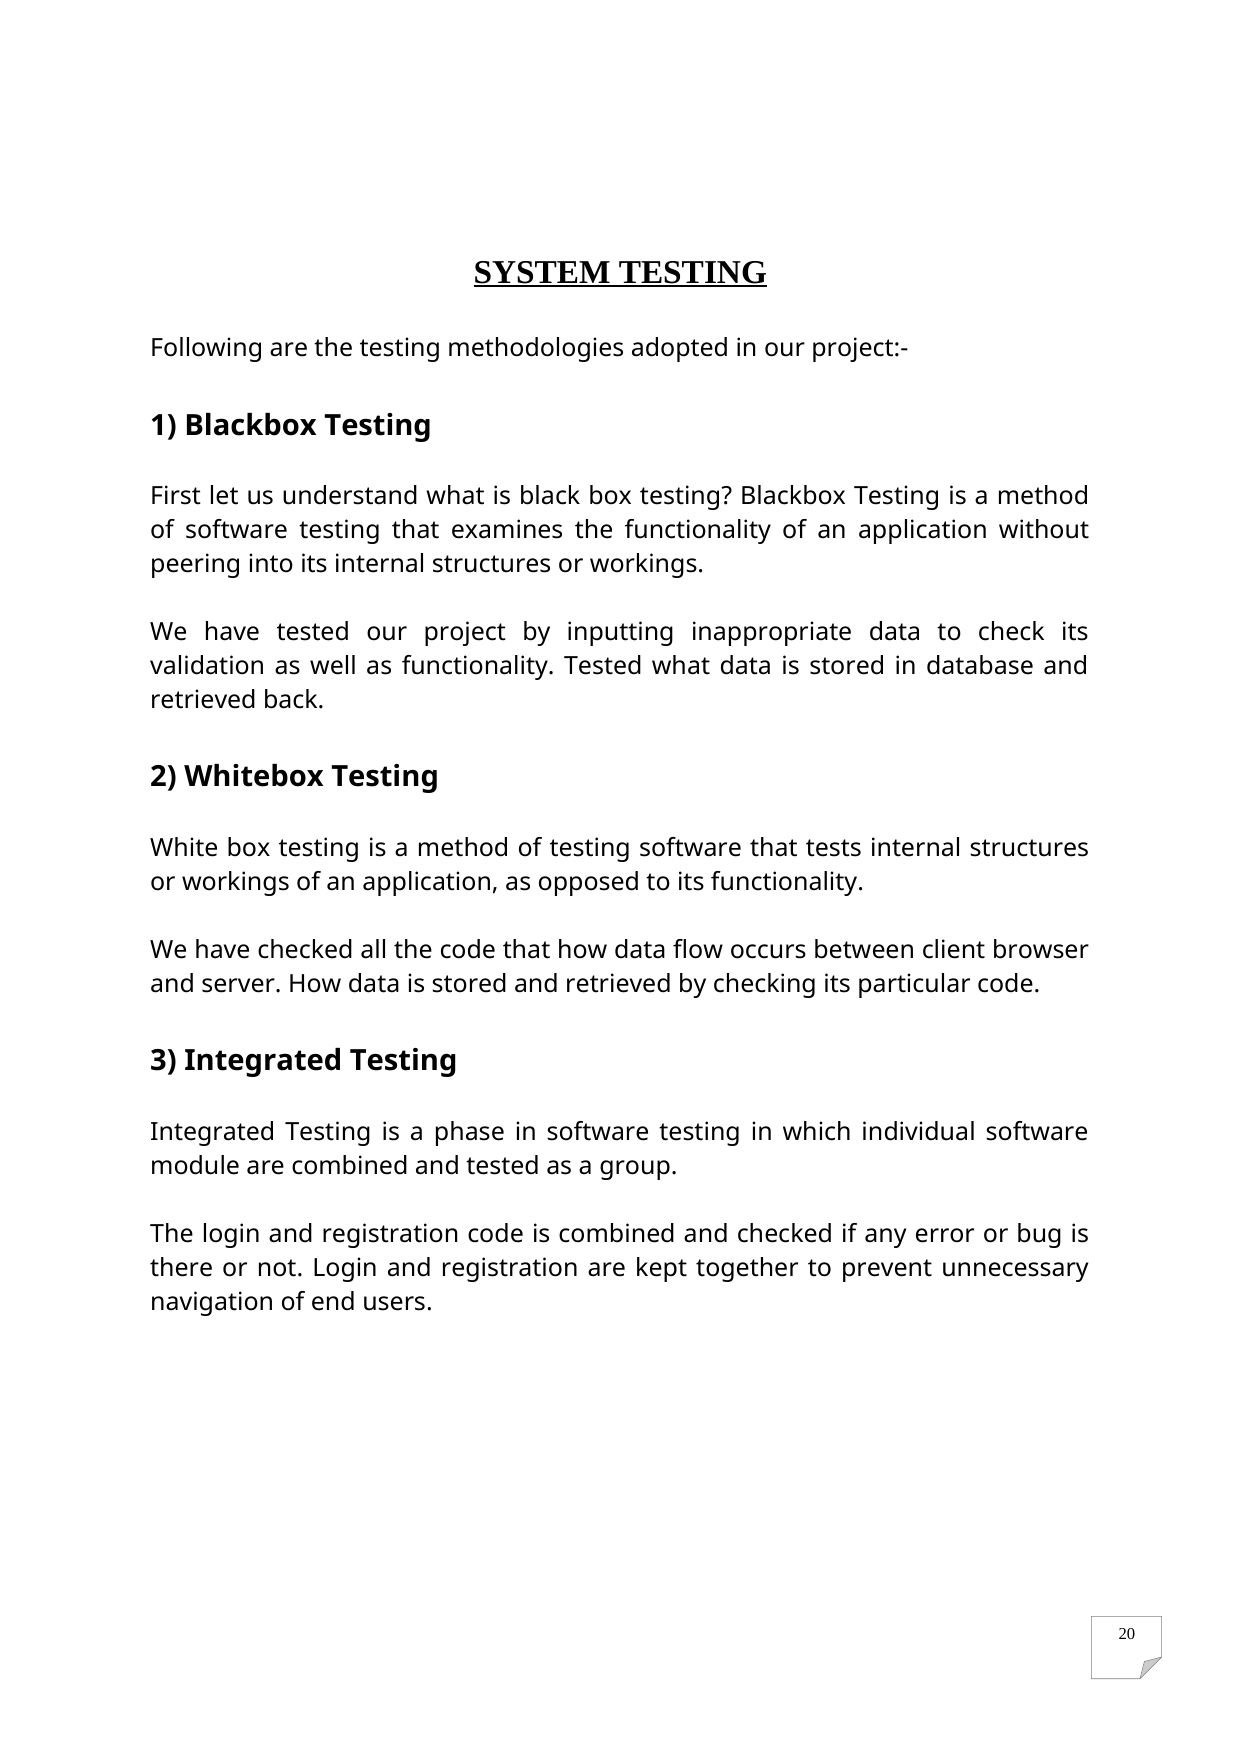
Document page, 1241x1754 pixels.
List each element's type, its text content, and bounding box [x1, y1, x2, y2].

text 1) Blackbox Testing [150, 404, 1090, 443]
text 3) Integrated Testing [150, 1039, 1090, 1079]
text SYSTEM TESTING [150, 252, 1090, 290]
text We have checked all the code that how data flow occurs between client browser and server. How data is stored and retrieved by checking its particular code. [150, 932, 1090, 1000]
text The login and registration code is combined and checked if any error or bug is there or not. Login and registration are kept together to prevent unnecessary navigation of end users. [150, 1215, 1090, 1318]
text First let us understand what is black box testing? Blackbox Testing is a method of software testing that examines the functionality of an application without peering into its internal structures or workings. [150, 478, 1090, 580]
text Integrated Testing is a phase in software testing in which individual software module are combined and tested as a group. [150, 1113, 1090, 1181]
text White box testing is a method of testing software that tests internal structures or workings of an application, as opposed to its functionality. [150, 829, 1090, 898]
text We have tested our project by inputting inappropriate data to check its validation as well as functionality. Tested what data is stored in database and retrieved back. [150, 614, 1090, 716]
text 2) Whitebox Testing [150, 756, 1090, 795]
text Following are the testing methodologies adopted in our project:- [150, 330, 1090, 364]
